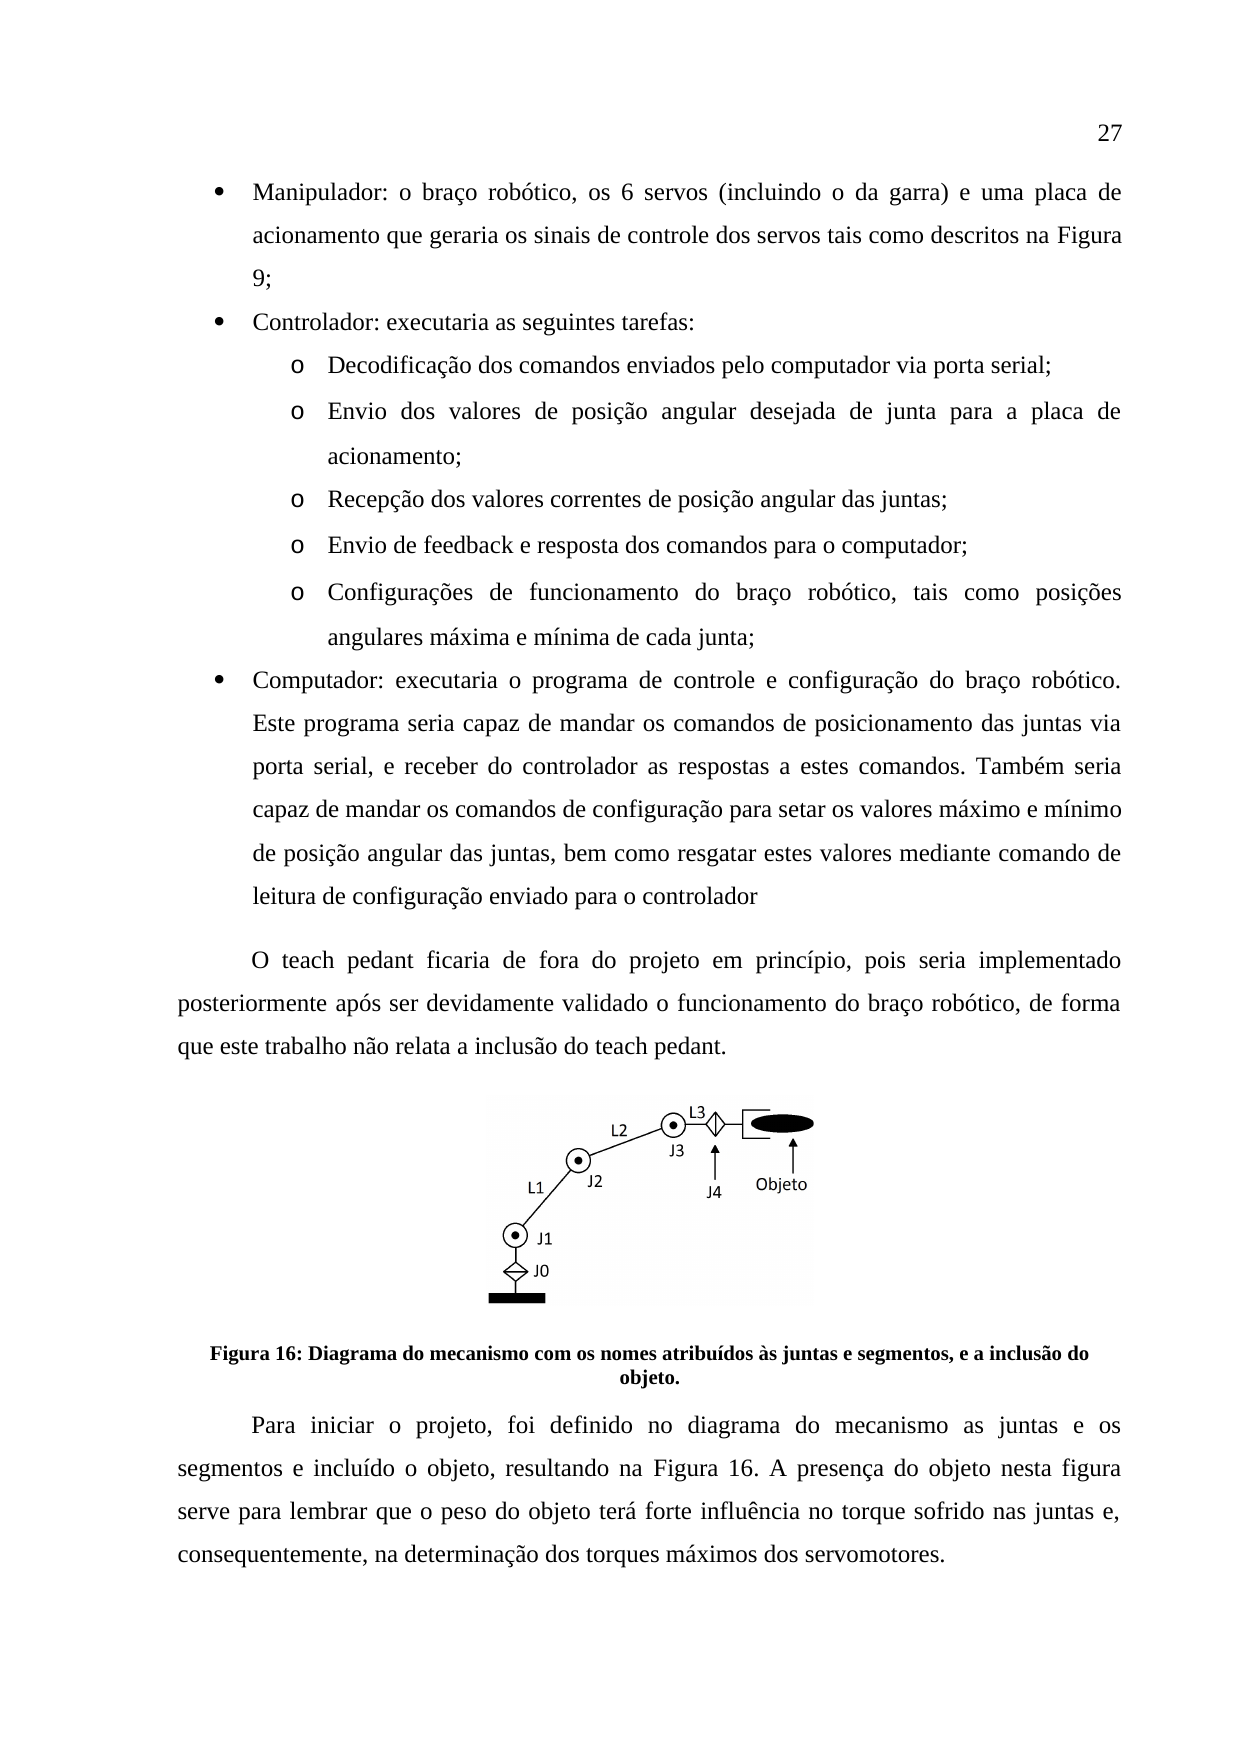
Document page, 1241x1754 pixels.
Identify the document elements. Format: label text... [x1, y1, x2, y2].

picture [485, 1095, 814, 1306]
list Manipulador: o braço robótico, os 6 servos (incluindo o da garra) e uma placa de acionamento que geraria os sinais de controle dos servos tais como descritos na Figura 9; [215, 177, 1122, 292]
text O teach pedant ficaria de fora do projeto em princípio, pois seria implementado posteriormente após ser devidamente validado o funcionamento do braço robótico, de forma que este trabalho não relata a inclusão do teach pedant. [177, 945, 1122, 1060]
list Configurações de funcionamento do braço robótico, tais como posições angulares máxima e mínima de cada junta; [290, 577, 1122, 651]
list Envio dos valores de posição angular desejada de junta para a placa de acionamento; [290, 396, 1122, 470]
text Para iniciar o projeto, foi definido no diagrama do mecanismo as juntas e os segmentos e incluído o objeto, resultando na Figura 16. A presença do objeto nesta figura serve para lembrar que o peso do objeto terá forte influência no torque sofrido nas juntas e, consequentemente, na determinação dos torques máximos dos servomotores. [177, 1410, 1122, 1568]
list Recepção dos valores correntes de posição angular das juntas; [290, 484, 1122, 515]
list Computador: executaria o programa de controle e configuração do braço robótico. Este programa seria capaz de mandar os comandos de posicionamento das juntas via porta serial, e receber do controlador as respostas a estes comandos. Também seria capaz de mandar os comandos de configuração para setar os valores máximo e mínimo de posição angular das juntas, bem como resgatar estes valores mediante comando de leitura de configuração enviado para o controlador [215, 665, 1122, 909]
list Decodificação dos comandos enviados pelo computador via porta serial; [290, 350, 1122, 381]
list Envio de feedback e resposta dos comandos para o computador; [290, 531, 1122, 561]
list Controlador: executaria as seguintes tarefas: [215, 307, 1122, 335]
